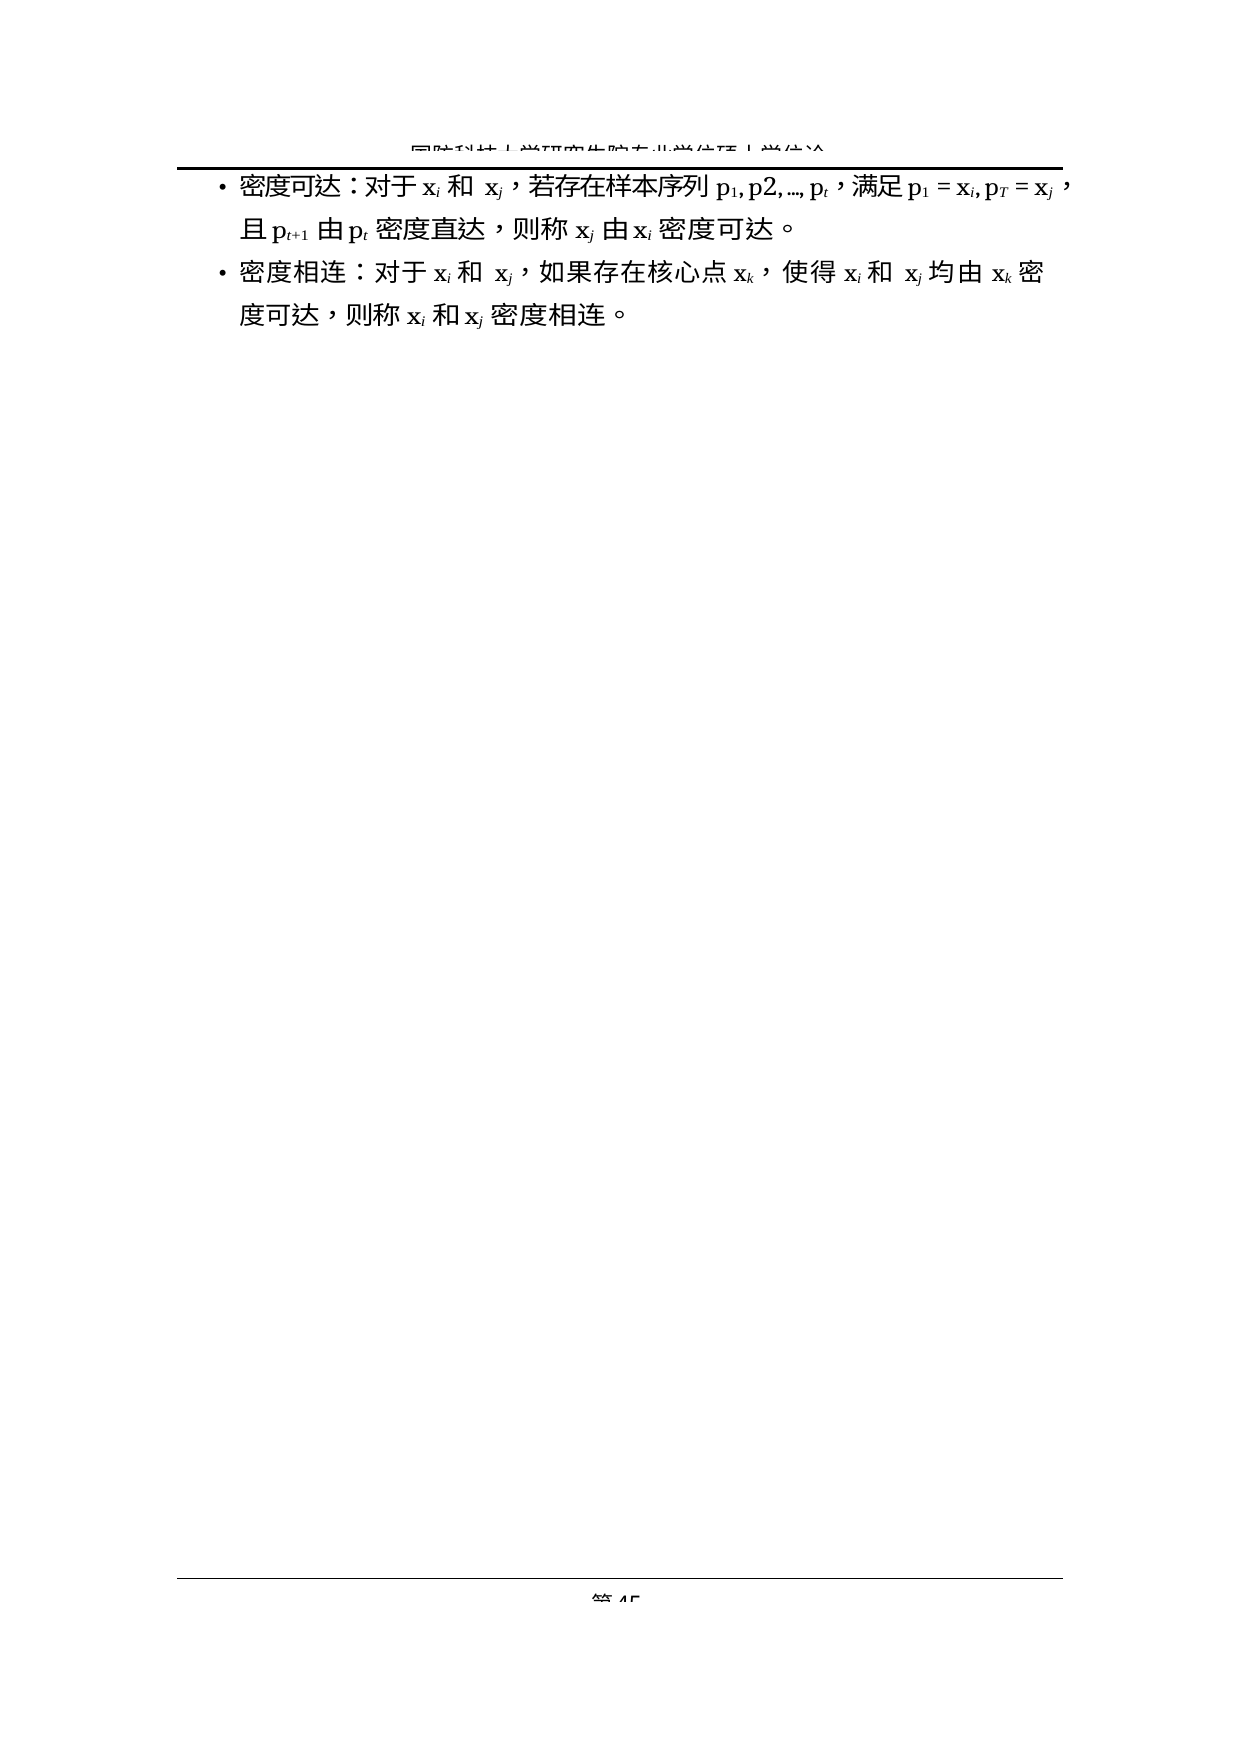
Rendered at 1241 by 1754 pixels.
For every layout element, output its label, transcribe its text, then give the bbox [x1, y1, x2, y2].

list 密度可达：对于 xi 和xj，若存在样本序列 p1, p2, ..., pt，满足 p1 = xi, pT = xj， 且 pt+1 由 pt 密度直达，则称 xj 由 xi 密度可达。 [218, 169, 1081, 246]
list 密度相连：对于xi 和xj，如果存在核心点xk，使得xi 和xj 均由xk 密度可达，则称 xi 和 xj 密度相连。 [218, 254, 1063, 332]
